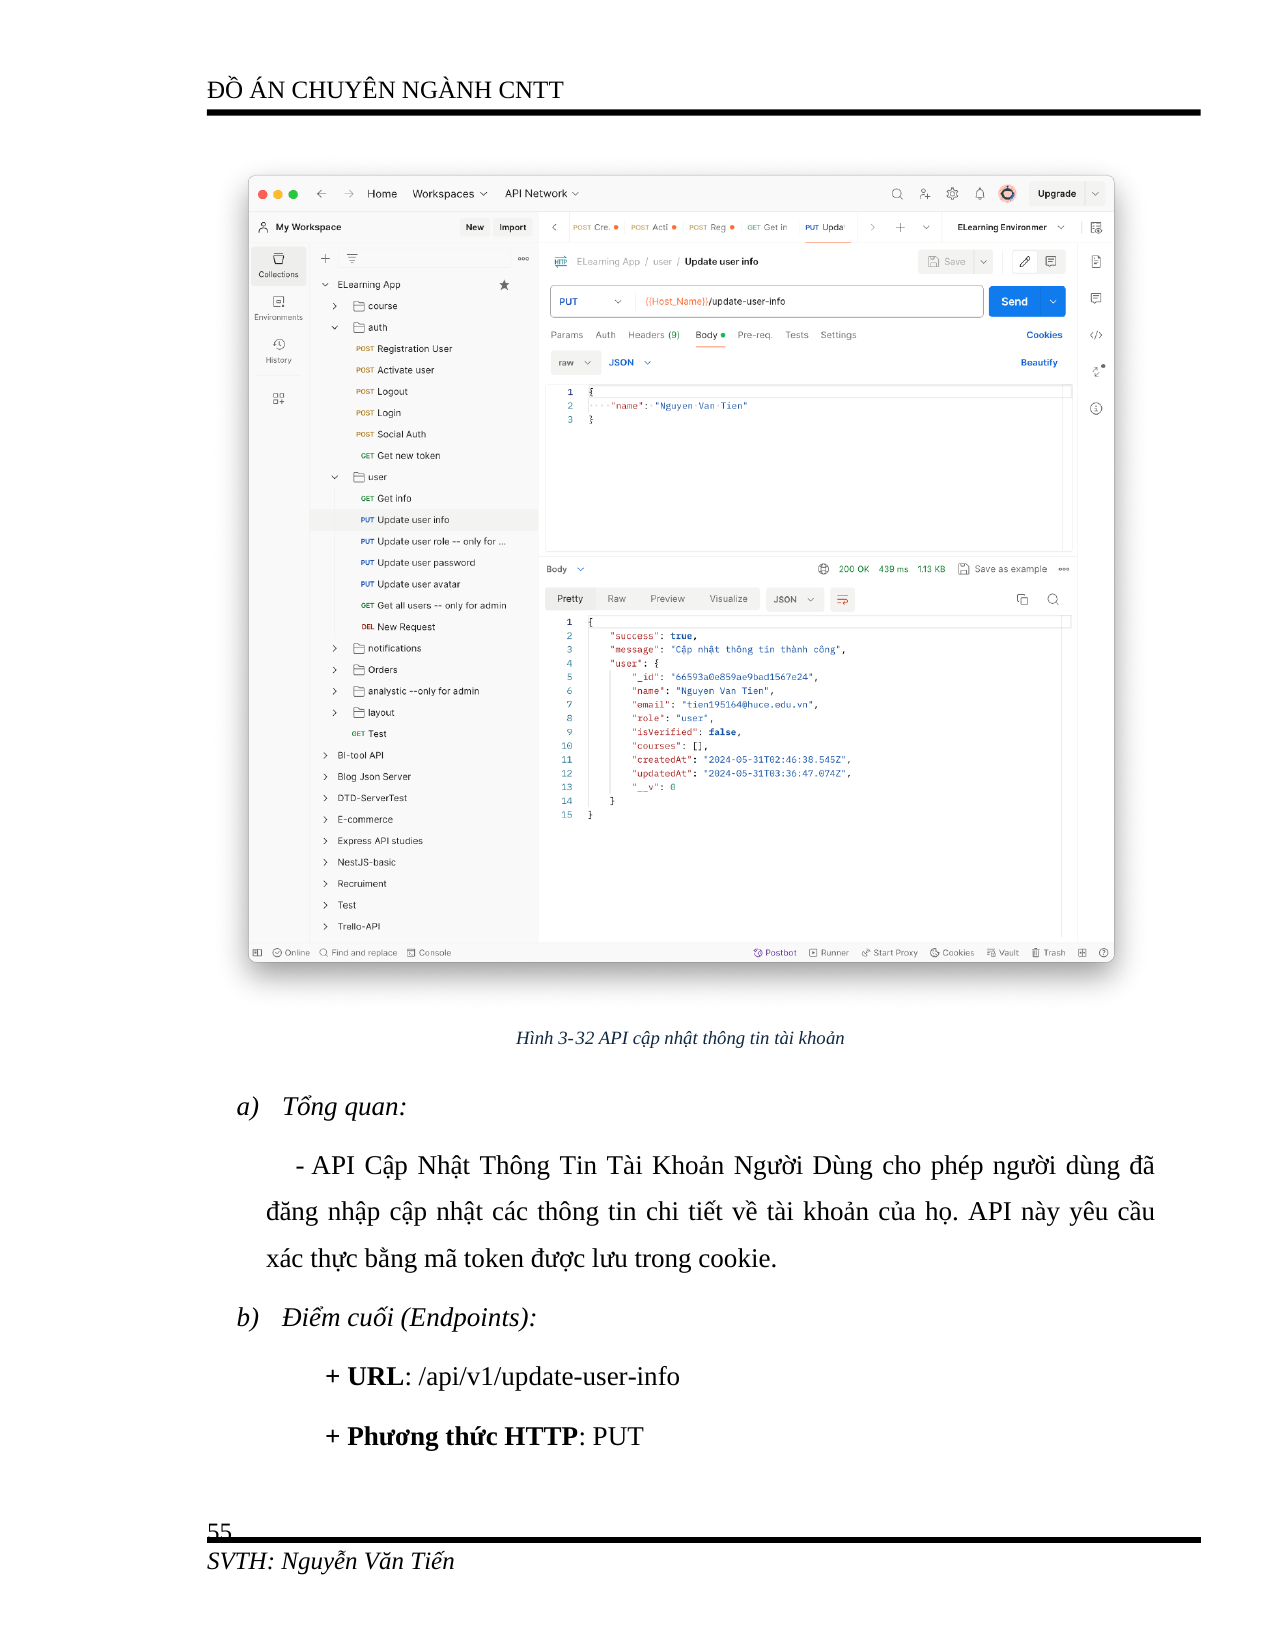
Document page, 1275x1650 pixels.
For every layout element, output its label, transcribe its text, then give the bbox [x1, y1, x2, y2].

subtitle Tổng quan: [236, 1090, 1157, 1121]
picture [206, 146, 1157, 1018]
text URL: /api/v1/update-user-info [325, 1361, 1157, 1392]
text Phương thức HTTP: PUT [325, 1420, 1157, 1451]
text API Cập Nhật Thông Tin Tài Khoản Người Dùng cho phép người dùng đã đăng nhập cập nhật các thông tin chi tiết về tài khoản của họ. API này yêu cầu xác thực bằng mã token được lưu trong cookie. [266, 1149, 1157, 1273]
subtitle Điểm cuối (Endpoints): [236, 1301, 1157, 1332]
